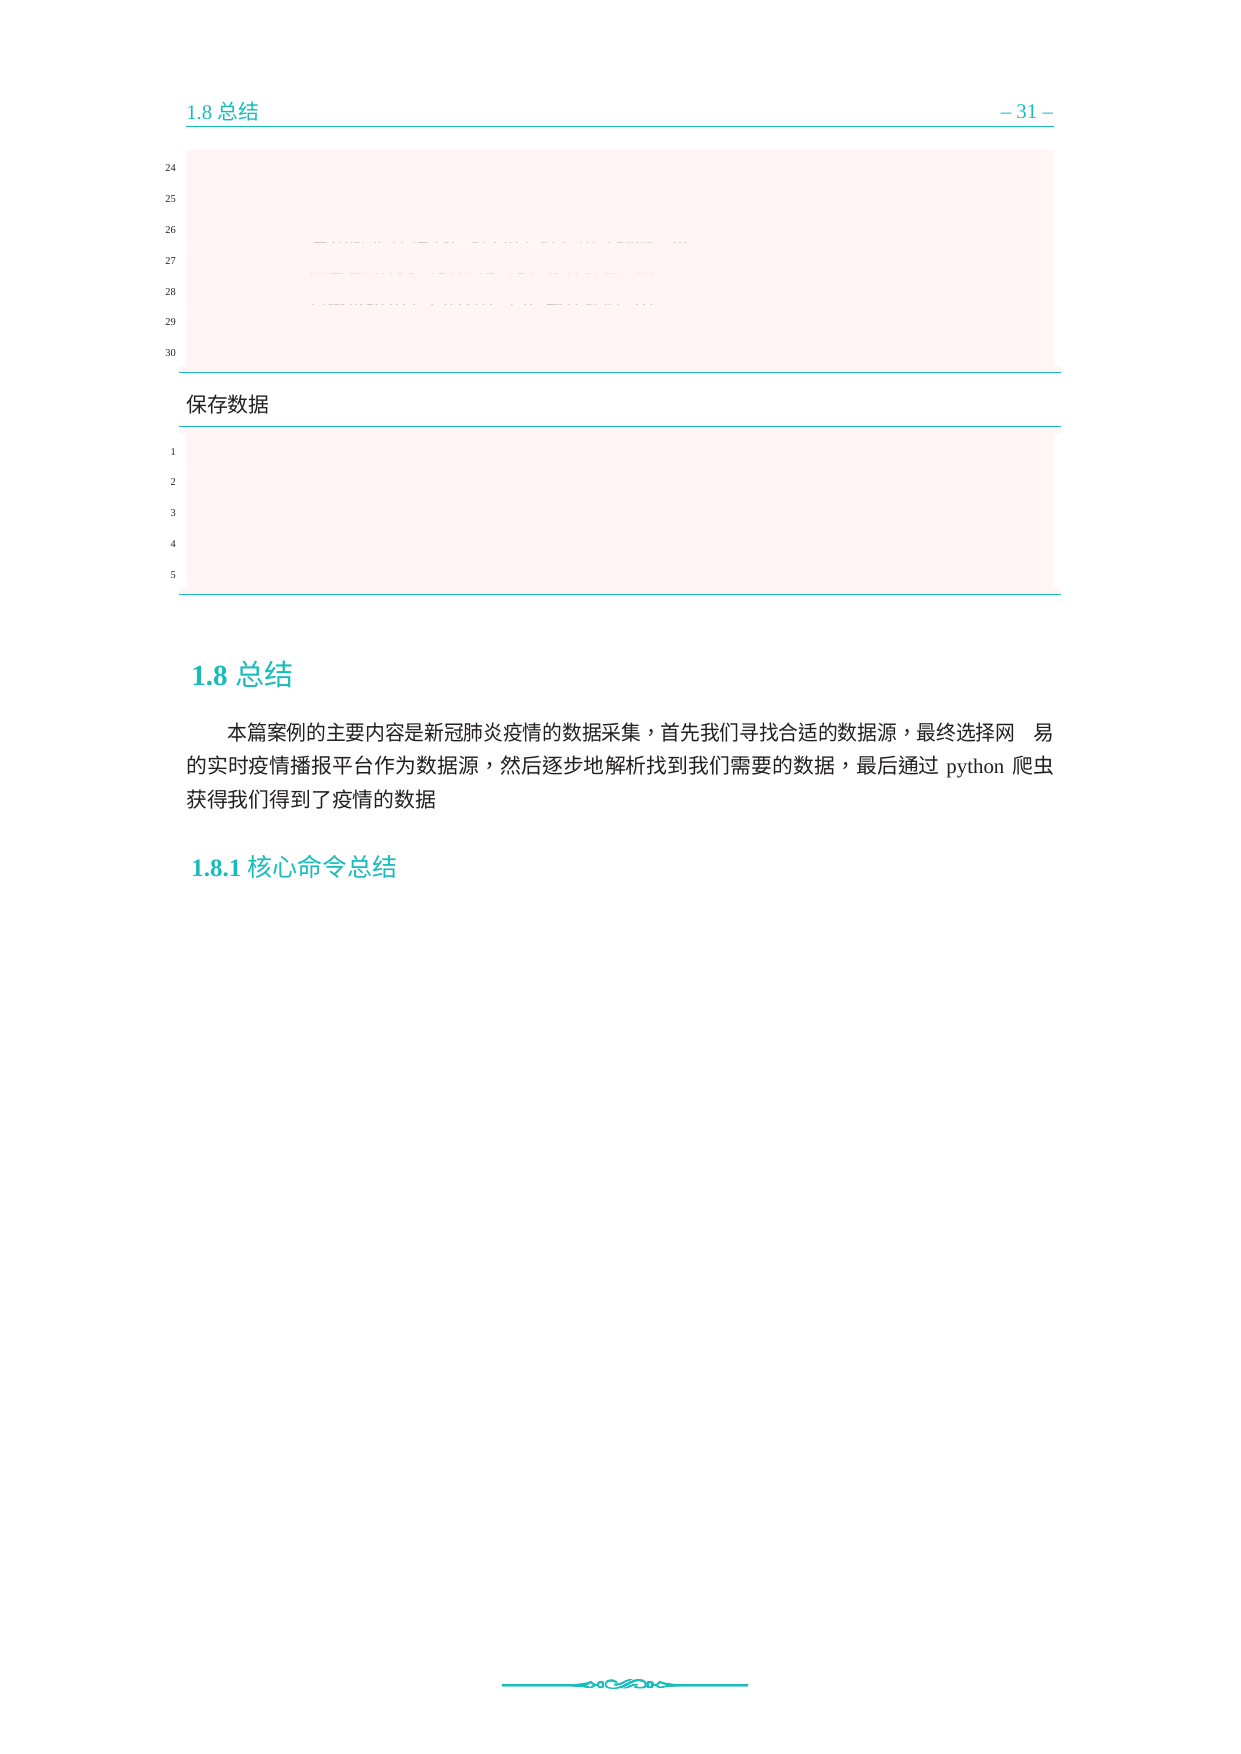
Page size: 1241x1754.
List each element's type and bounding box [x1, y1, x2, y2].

picture [501, 1679, 749, 1689]
